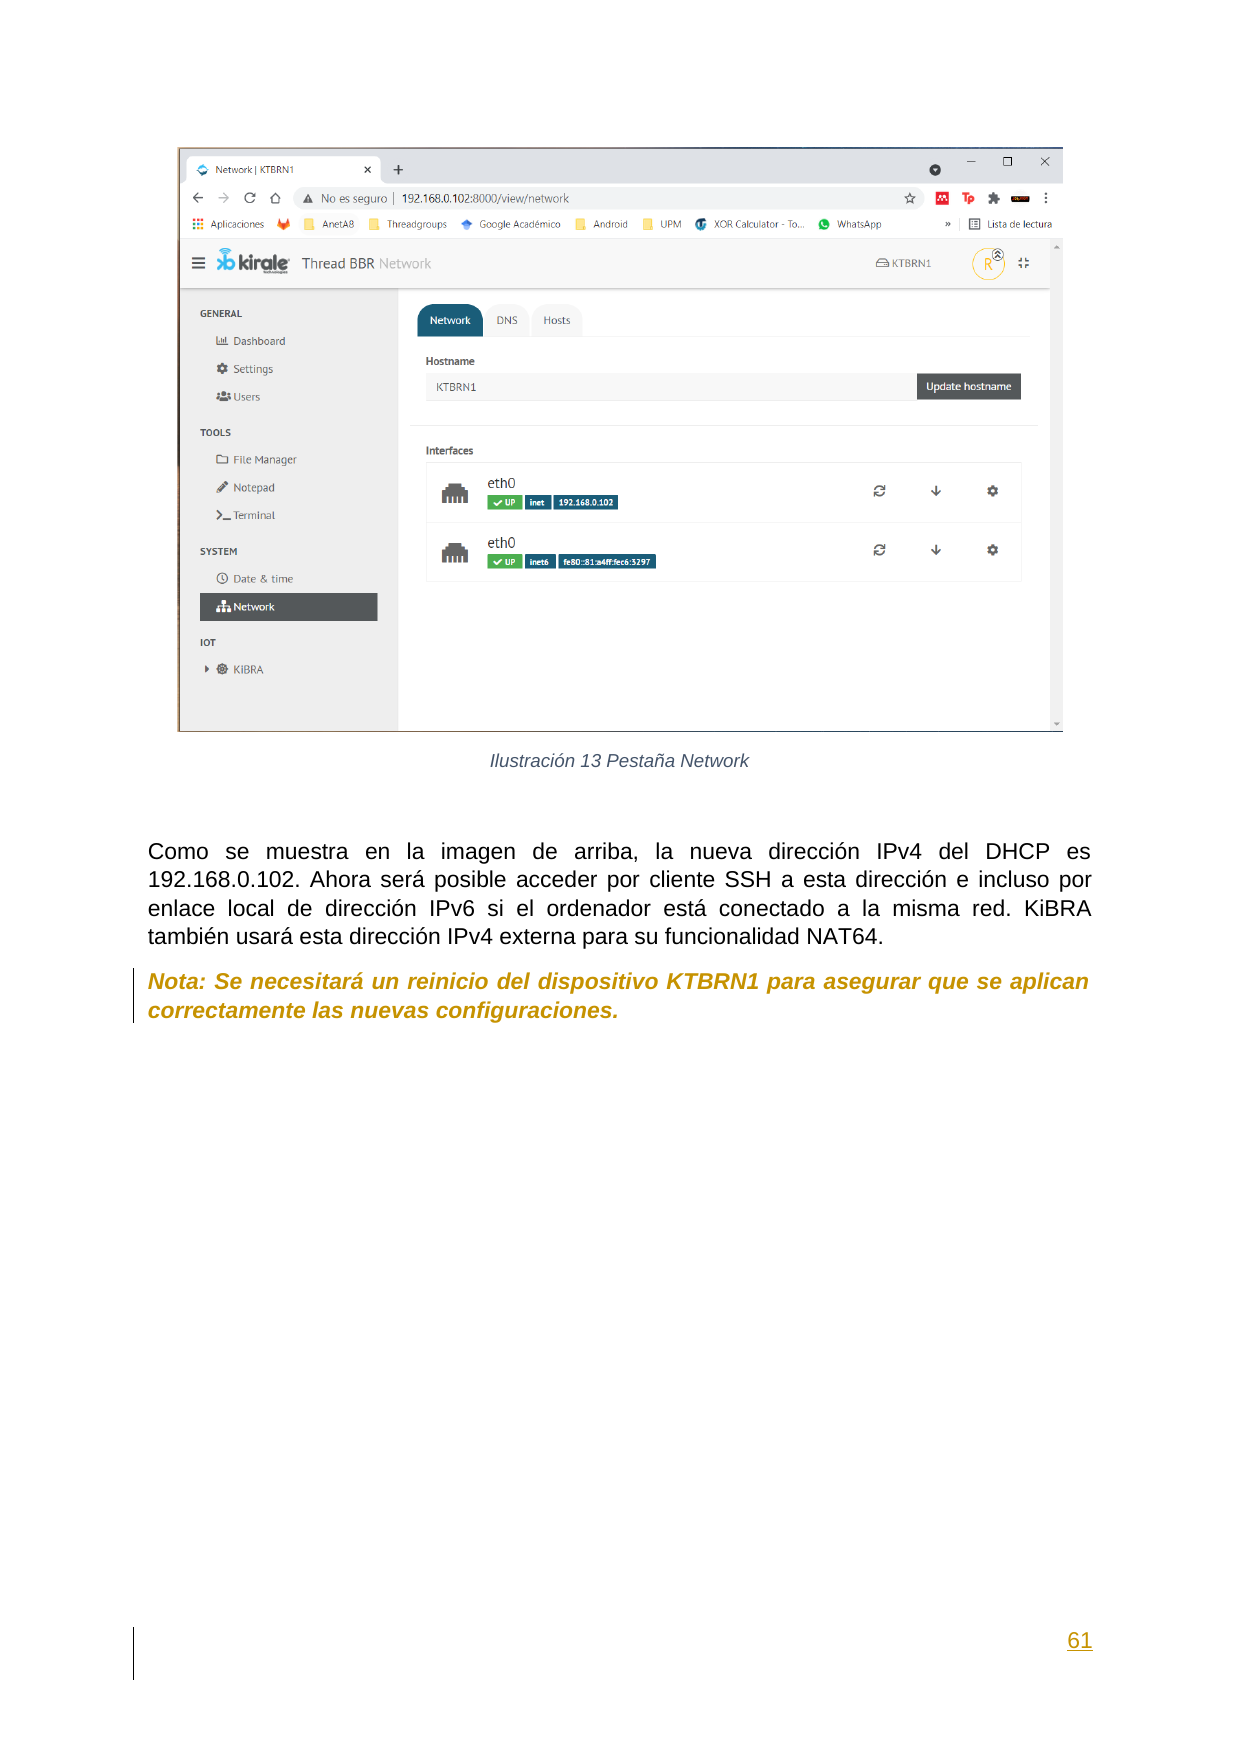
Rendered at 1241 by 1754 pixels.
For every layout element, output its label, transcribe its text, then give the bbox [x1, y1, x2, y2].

text Como se muestra en la imagen de arriba, la nueva dirección IPv4 del DHCP es 192.168.0.102. Ahora será posible acceder por cliente SSH a esta dirección e incluso por enlace local de dirección IPv6 si el ordenador está conectado a la misma red. KiBRA también usará esta dirección IPv4 externa para su funcionalidad NAT64. [148, 838, 1092, 949]
text Nota: Se necesitará un reinicio del dispositivo KTBRN1 para asegurar que se aplican correctamente las nuevas configuraciones. [148, 968, 1092, 1023]
picture [177, 147, 1063, 732]
